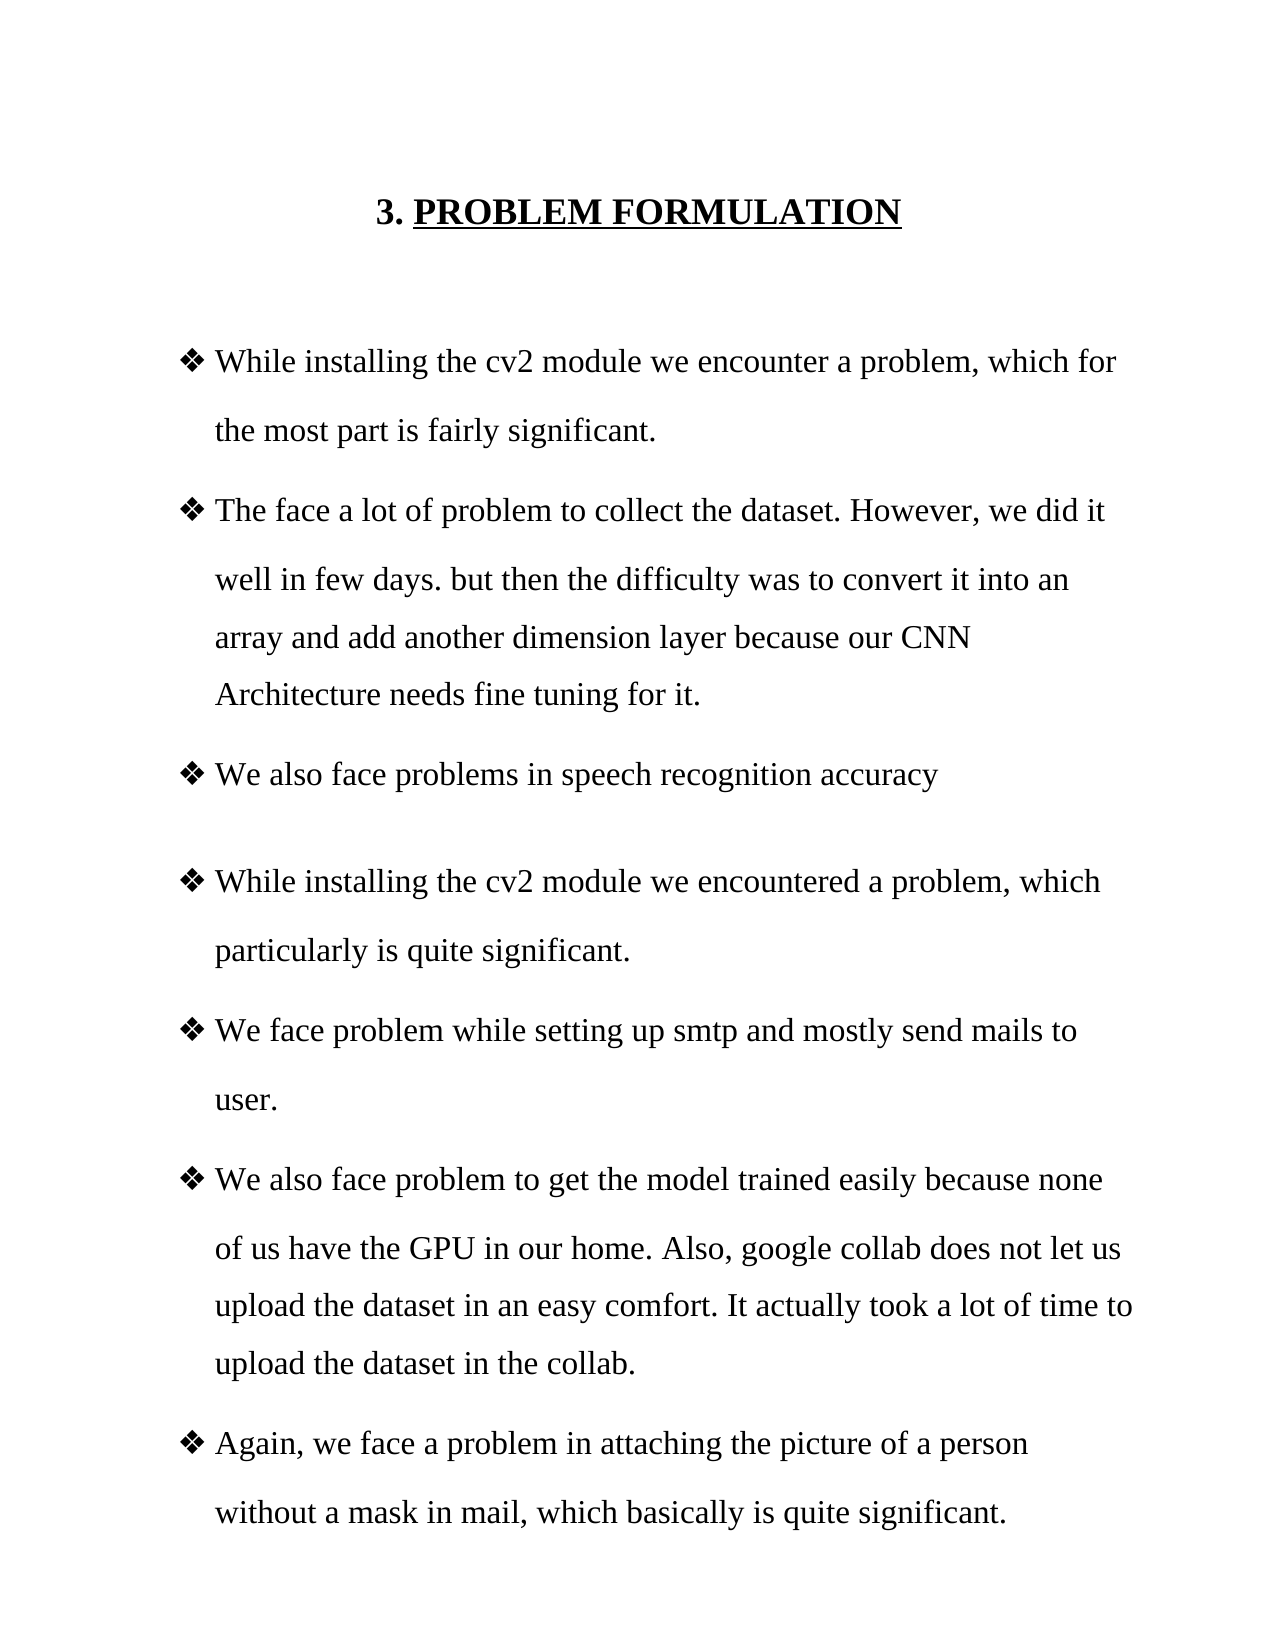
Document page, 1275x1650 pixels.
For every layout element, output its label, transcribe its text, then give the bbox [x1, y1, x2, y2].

list While installing the cv2 module we encounter a problem, which for the most part is fairly significant. [177, 323, 1137, 449]
text 3. PROBLEM FORMULATION [139, 189, 1137, 233]
list We face problem while setting up smtp and mostly send mails to user. [177, 992, 1137, 1117]
list Again, we face a problem in attaching the picture of a person without a mask in mail, which basically is quite significant. [177, 1405, 1137, 1531]
list While installing the cv2 module we encountered a problem, which particularly is quite significant. [177, 843, 1137, 968]
list We also face problems in speech recognition accuracy [177, 736, 1137, 804]
list The face a lot of problem to collect the dataset. However, we did it well in few days. but then the difficulty was to convert it into an array and add another dimension layer because our CNN Architecture needs fine tuning for it. [177, 472, 1137, 713]
list We also face problem to get the model trained easily because none of us have the GPU in our home. Also, google collab does not let us upload the dataset in an easy comfort. It actually took a lot of time to upload the dataset in the collab. [177, 1141, 1137, 1382]
